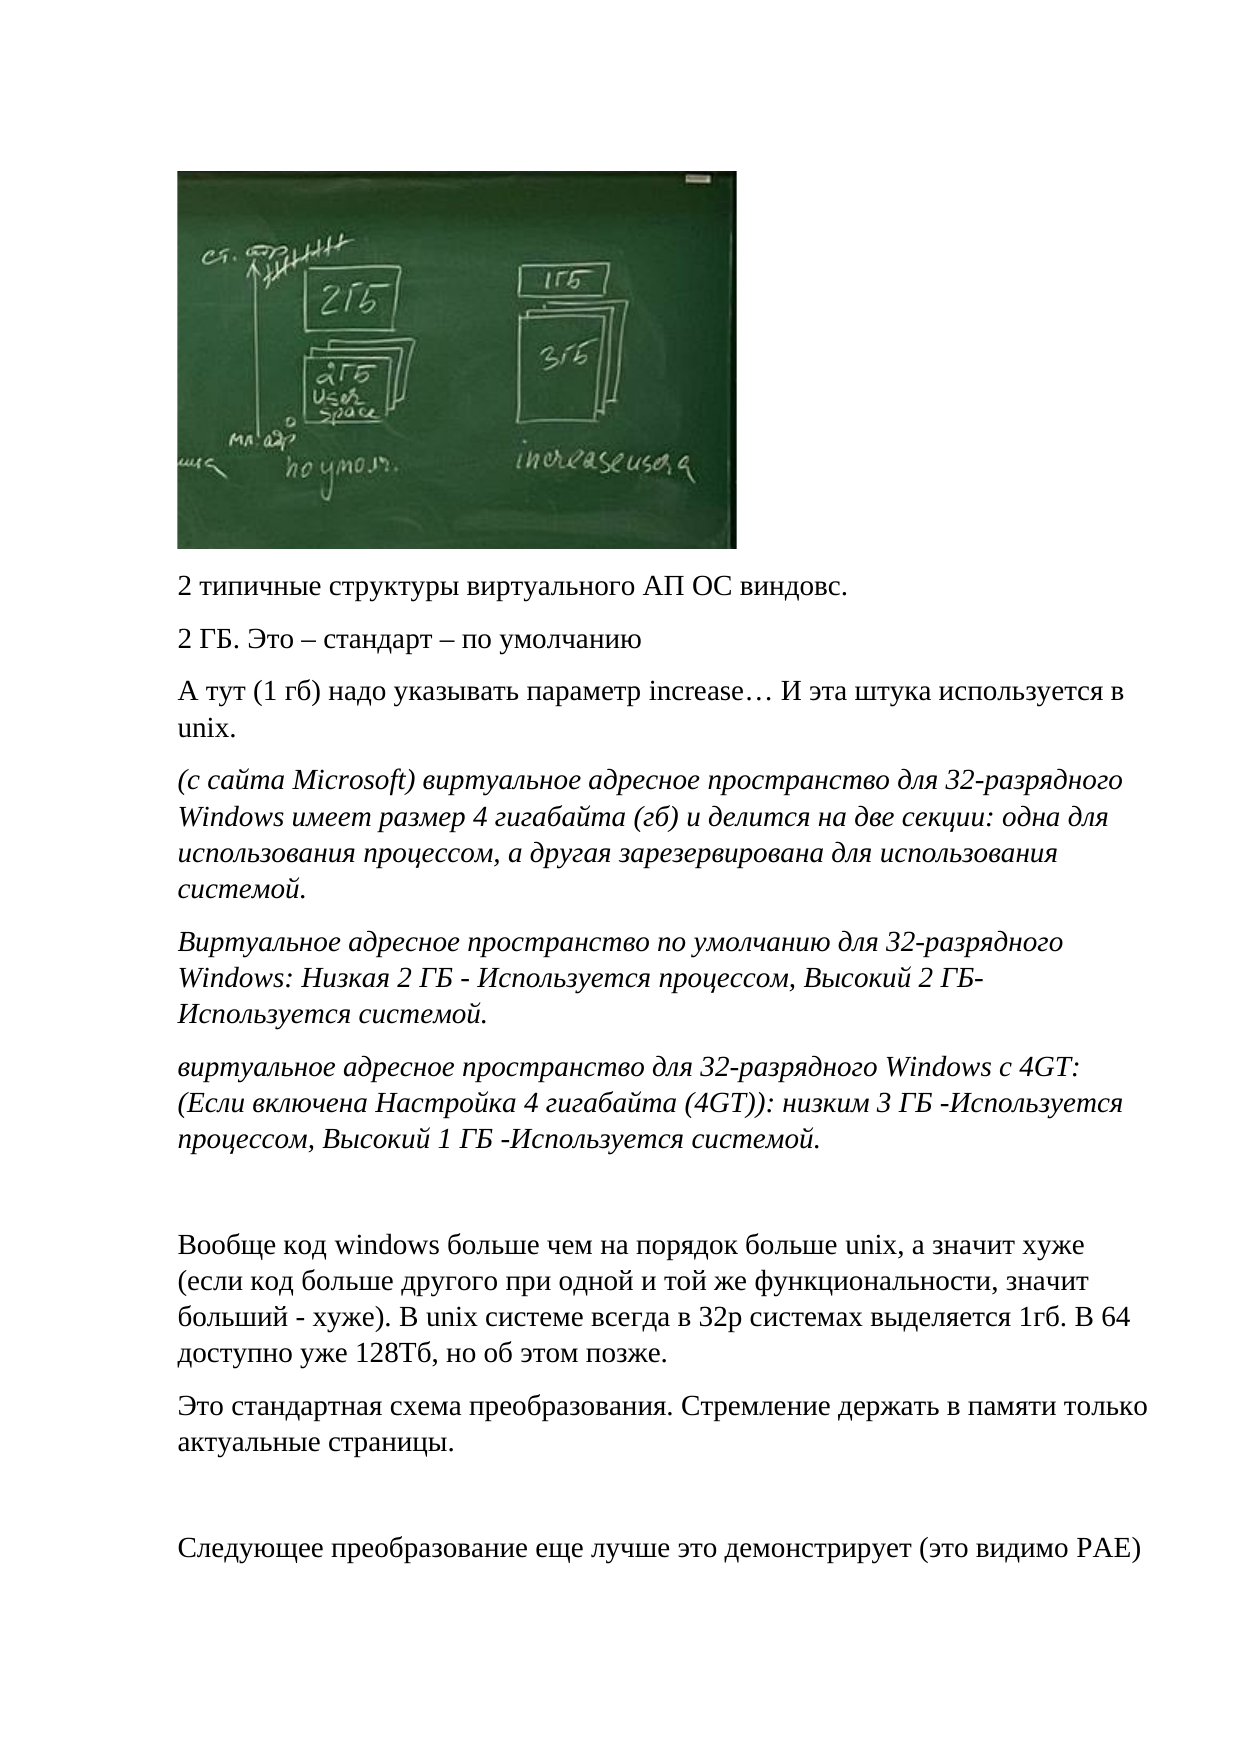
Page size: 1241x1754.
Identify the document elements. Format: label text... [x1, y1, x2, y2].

text Следующее преобразование еще лучше это демонстрирует (это видимо PAE) [177, 1530, 1152, 1563]
text виртуальное адресное пространство для 32-разрядного Windows с 4GT: (Если включена Настройка 4 гигабайта (4GT)): низким 3 ГБ -Используется процессом, Высокий 1 ГБ -Используется системой. [177, 1049, 1152, 1155]
picture [177, 171, 737, 549]
text (с сайта Microsoft) виртуальное адресное пространство для 32-разрядного Windows имеет размер 4 гигабайта (гб) и делится на две секции: одна для использования процессом, а другая зарезервирована для использования системой. [177, 762, 1152, 904]
text Это стандартная схема преобразования. Стремление держать в памяти только актуальные страницы. [177, 1388, 1152, 1458]
text Вообще код windows больше чем на порядок больше unix, а значит хуже (если код больше другого при одной и той же функциональности, значит больший - хуже). В unix системе всегда в 32р системах выделяется 1гб. В 64 доступно уже 128Тб, но об этом позже. [177, 1227, 1152, 1369]
text А тут (1 гб) надо указывать параметр increase… И эта штука используется в unix. [177, 673, 1152, 743]
text Виртуальное адресное пространство по умолчанию для 32-разрядного Windows: Низкая 2 ГБ - Используется процессом, Высокий 2 ГБ-Используется системой. [177, 924, 1152, 1029]
text 2 типичные структуры виртуального АП ОС виндовс. [177, 568, 1152, 601]
text 2 ГБ. Это – стандарт – по умолчанию [177, 621, 1152, 654]
